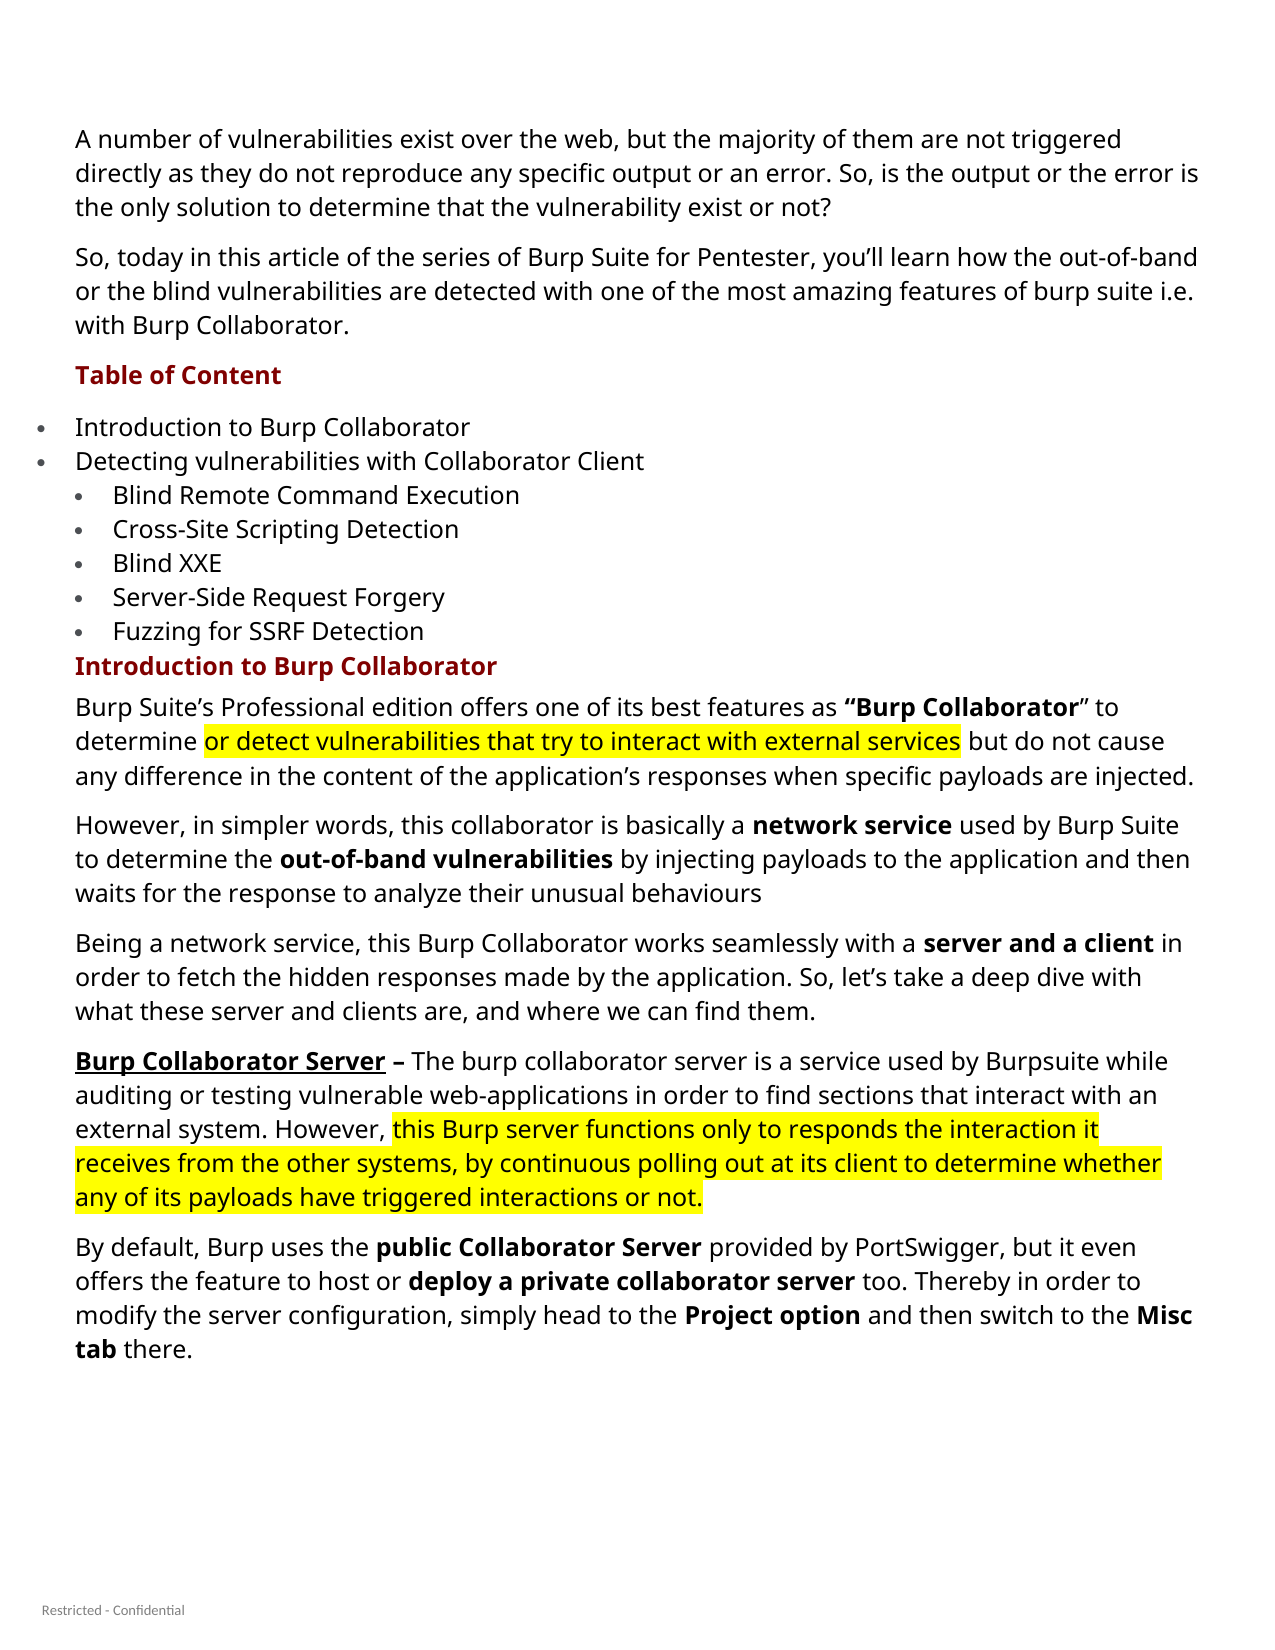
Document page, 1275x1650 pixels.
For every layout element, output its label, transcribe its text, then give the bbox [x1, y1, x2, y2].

text Burp Collaborator Server – The burp collaborator server is a service used by Burpsuite while auditing or testing vulnerable web-applications in order to find sections that interact with an external system. However, this Burp server functions only to responds the interaction it receives from the other systems, by continuous polling out at its client to determine whether any of its payloads have triggered interactions or not. [75, 1043, 1200, 1214]
text A number of vulnerabilities exist over the web, but the majority of them are not triggered directly as they do not reproduce any specific output or an error. So, is the output or the error is the only solution to determine that the vulnerability exist or not? [75, 122, 1200, 224]
list Blind XXE [75, 546, 1200, 580]
list Detecting vulnerabilities with Collaborator Client [37, 444, 1200, 478]
text By default, Burp uses the public Collaborator Server provided by PortSwigger, but it even offers the feature to host or deploy a private collaborator server too. Thereby in order to modify the server configuration, simply head to the Project option and then switch to the Misc tab there. [75, 1229, 1200, 1366]
text Table of Content [75, 357, 1200, 391]
list Cross-Site Scripting Detection [75, 512, 1200, 546]
text Being a network service, this Burp Collaborator works seamlessly with a server and a client in order to fetch the hidden responses made by the application. So, let’s take a deep dive with what these server and clients are, and where we can find them. [75, 926, 1200, 1028]
text So, today in this article of the series of Burp Suite for Pentester, you’ll learn how the out-of-band or the blind vulnerabilities are detected with one of the most amazing features of burp suite i.e. with Burp Collaborator. [75, 239, 1200, 342]
list Fuzzing for SSRF Detection [75, 614, 1200, 648]
text Introduction to Burp Collaborator [75, 648, 1200, 682]
list Introduction to Burp Collaborator [37, 410, 1200, 444]
list Server-Side Request Forgery [75, 580, 1200, 614]
text Burp Suite’s Professional edition offers one of its best features as “Burp Collaborator” to determine or detect vulnerabilities that try to interact with external services but do not cause any difference in the content of the application’s responses when specific payloads are injected. [75, 690, 1200, 792]
text However, in simpler words, this collaborator is basically a network service used by Burp Suite to determine the out-of-band vulnerabilities by injecting payloads to the application and then waits for the response to analyze their unusual behaviours [75, 808, 1200, 910]
list Blind Remote Command Execution [75, 478, 1200, 512]
